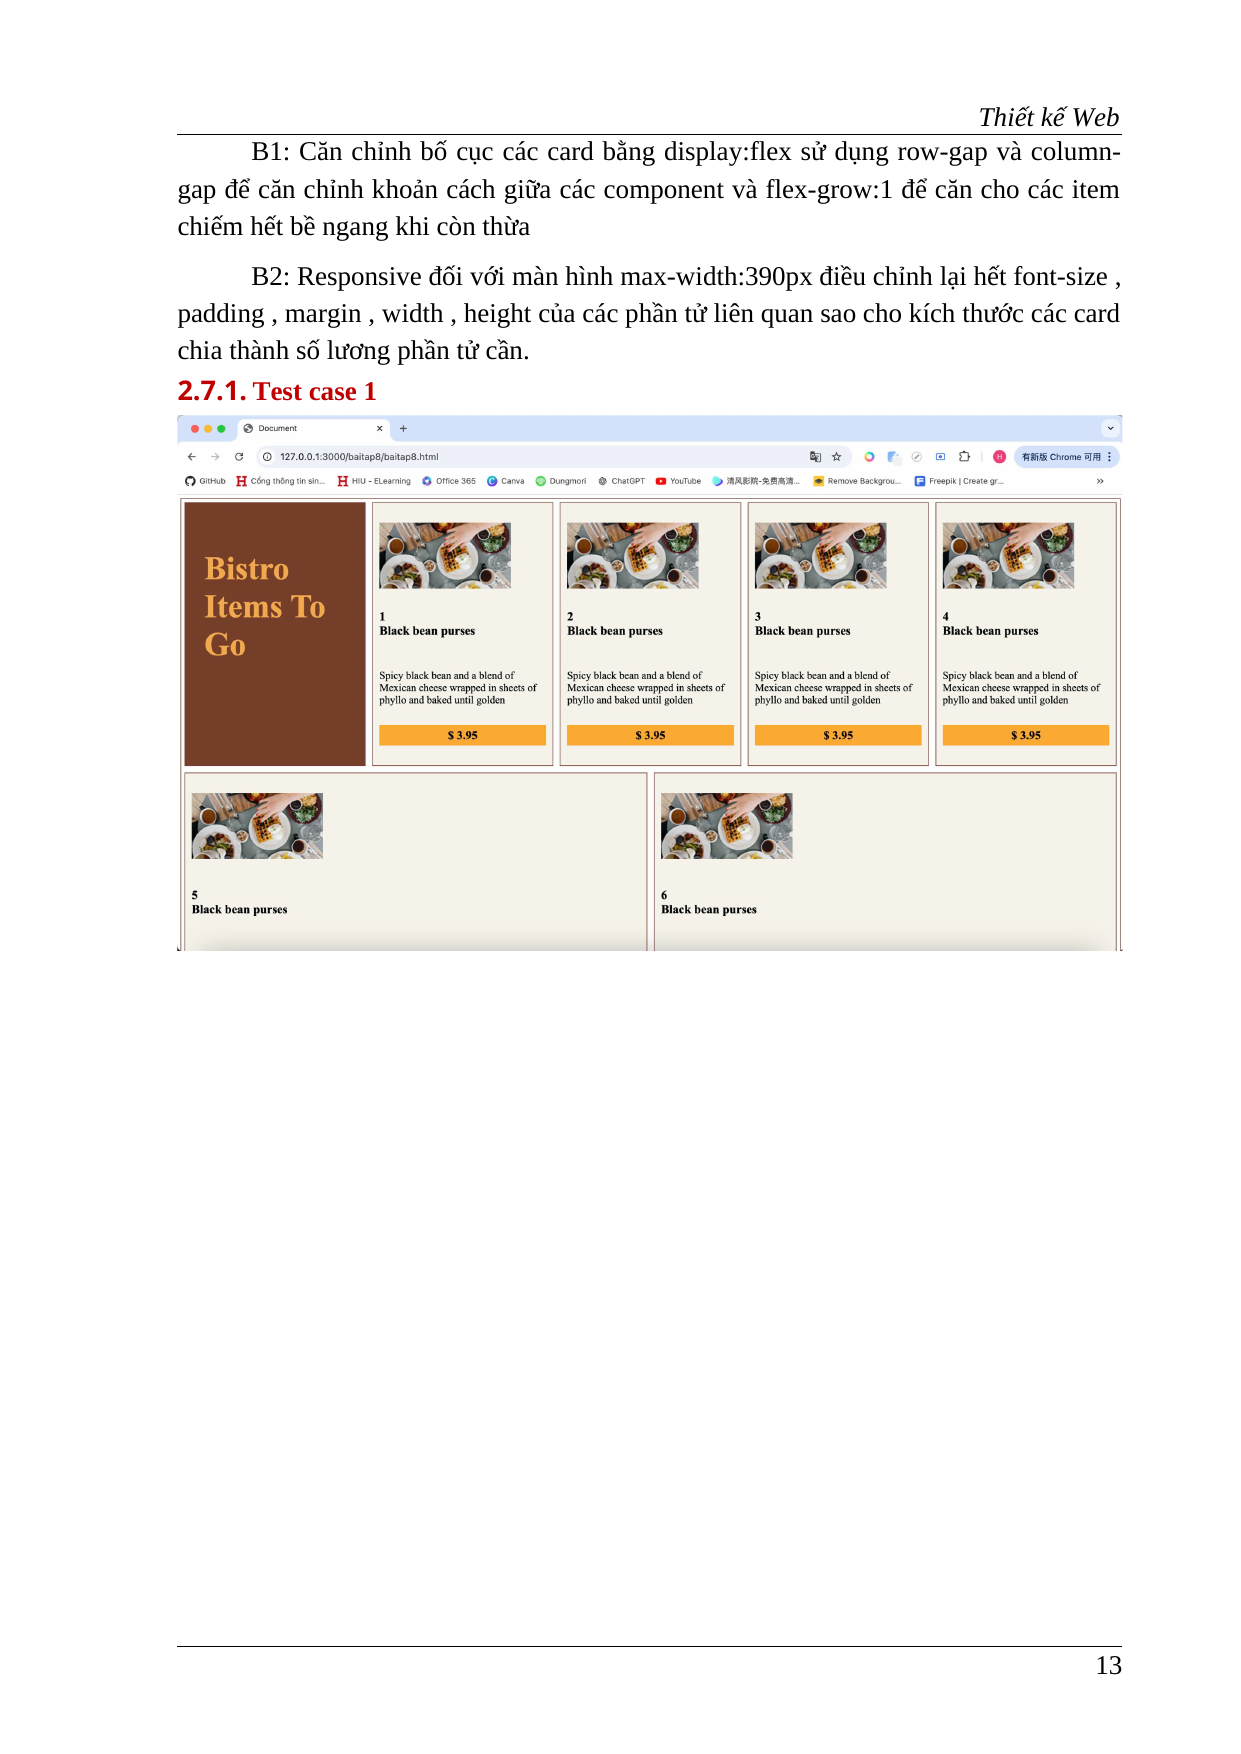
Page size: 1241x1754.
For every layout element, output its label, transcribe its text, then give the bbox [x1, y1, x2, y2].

text B1: Căn chỉnh bố cục các card bằng display:flex sử dụng row-gap và column-gap để căn chỉnh khoản cách giữa các component và flex-grow:1 để căn cho các item chiếm hết bề ngang khi còn thừa [177, 135, 1122, 241]
subtitle Test case 1 [177, 372, 1122, 408]
picture [177, 415, 1123, 951]
text B2: Responsive đối với màn hình max-width:390px điều chỉnh lại hết font-size , padding , margin , width , height của các phần tử liên quan sao cho kích thước các card chia thành số lương phần tử cần. [177, 260, 1122, 366]
